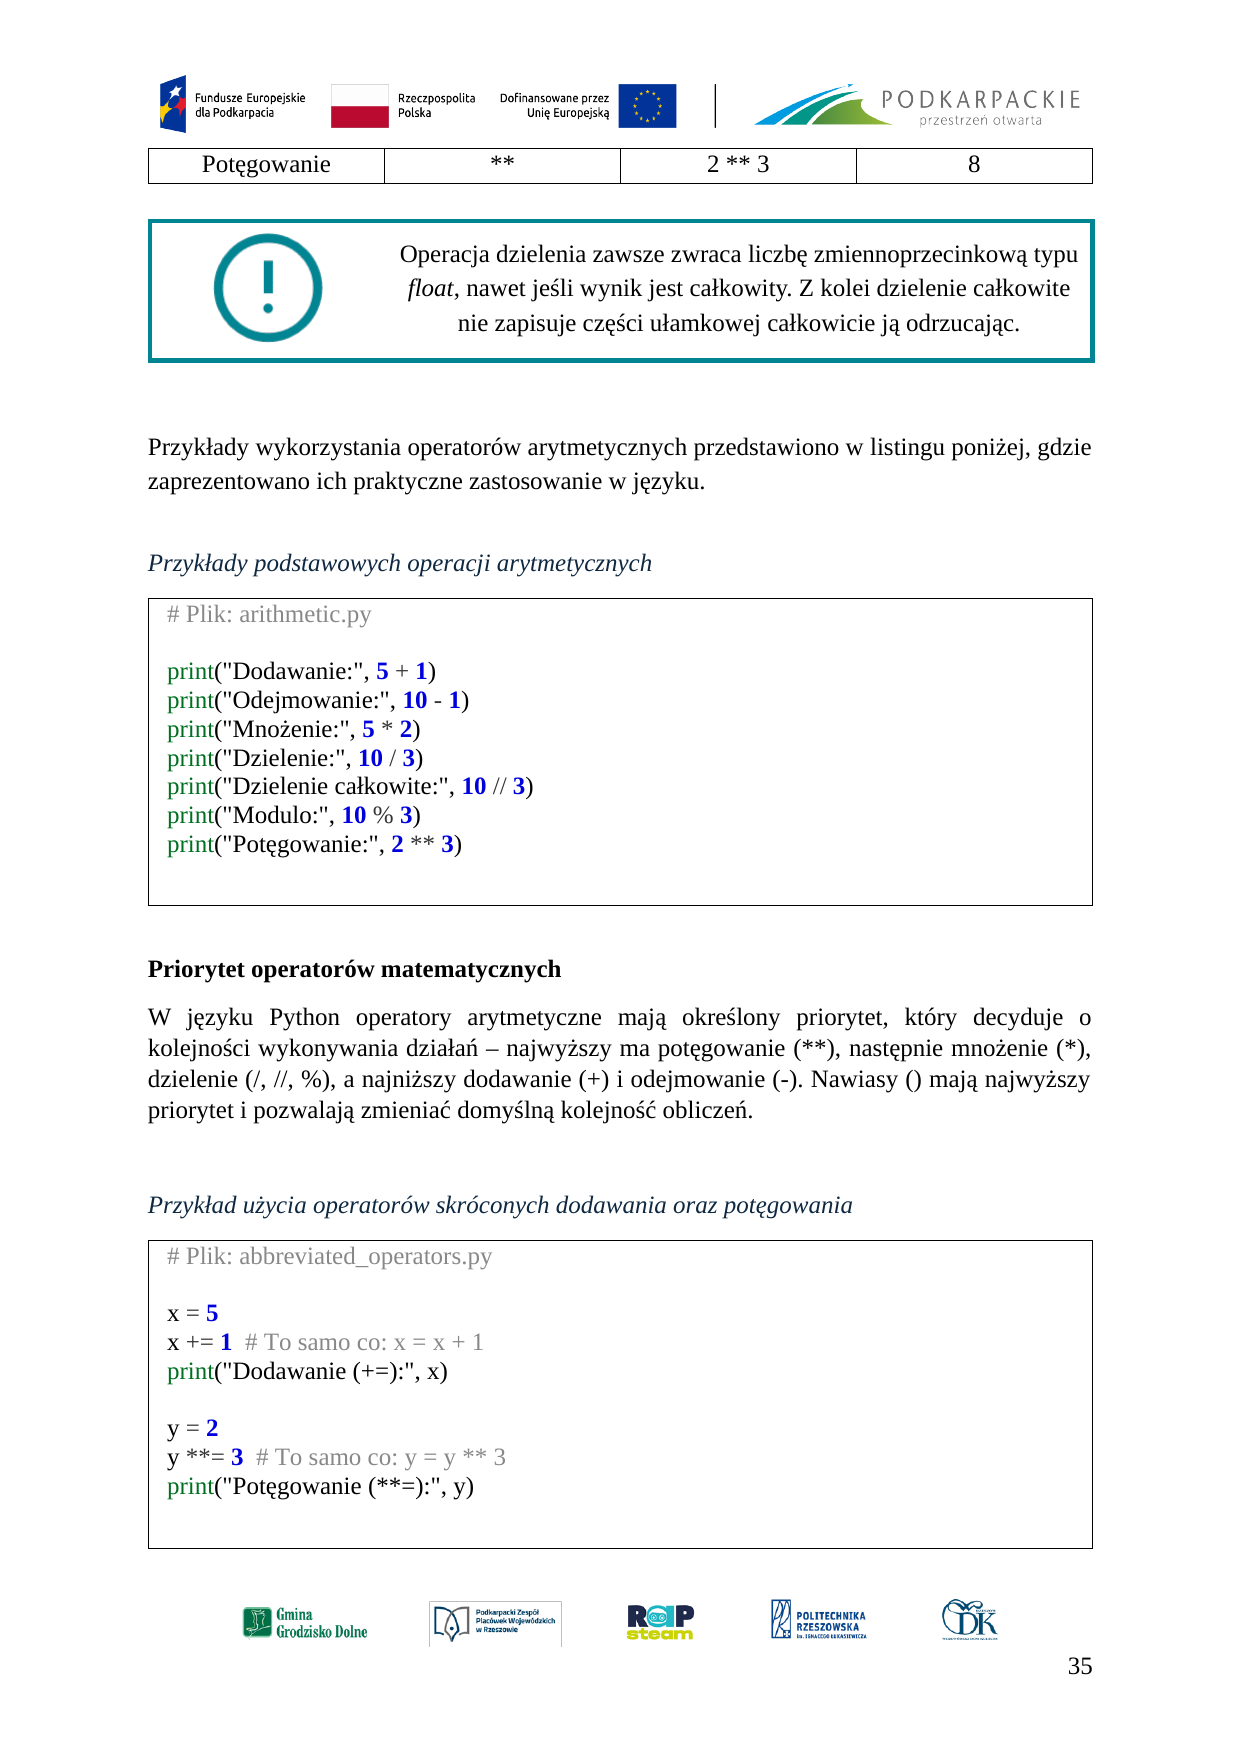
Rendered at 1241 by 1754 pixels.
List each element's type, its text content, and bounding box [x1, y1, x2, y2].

table_header [152, 223, 386, 358]
text Przykład użycia operatorów skróconych dodawania oraz potęgowania [148, 1190, 1092, 1219]
text Przykłady wykorzystania operatorów arytmetycznych przedstawiono w listingu poniżej, gdzie zaprezentowano ich praktyczne zastosowanie w języku. [148, 432, 1092, 495]
table_cell ** [385, 149, 620, 183]
picture [242, 1585, 998, 1652]
table_header [149, 599, 1092, 905]
table_cell Potęgowanie [149, 149, 384, 183]
table_header [149, 1241, 1092, 1548]
text Priorytet operatorów matematycznych [148, 954, 1092, 983]
table_cell 2 ** 3 [621, 149, 856, 183]
table_header Operacja dzielenia zawsze zwraca liczbę zmiennoprzecinkową typu float, nawet jeśli wynik jest całkowity. Z kolei dzielenie całkowite nie zapisuje części ułamkowej całkowicie ją odrzucając. [386, 223, 1090, 358]
text Przykłady podstawowych operacji arytmetycznych [148, 548, 1092, 577]
text W języku Python operatory arytmetyczne mają określony priorytet, który decyduje o kolejności wykonywania działań – najwyższy ma potęgowanie (**), następnie mnożenie (*), dzielenie (/, //, %), a najniższy dodawanie (+) i odejmowanie (-). Nawiasy () mają najwyższy priorytet i pozwalają zmieniać domyślną kolejność obliczeń. [148, 1002, 1092, 1124]
table_cell 8 [857, 149, 1092, 183]
picture [203, 223, 333, 353]
picture [147, 60, 1093, 148]
